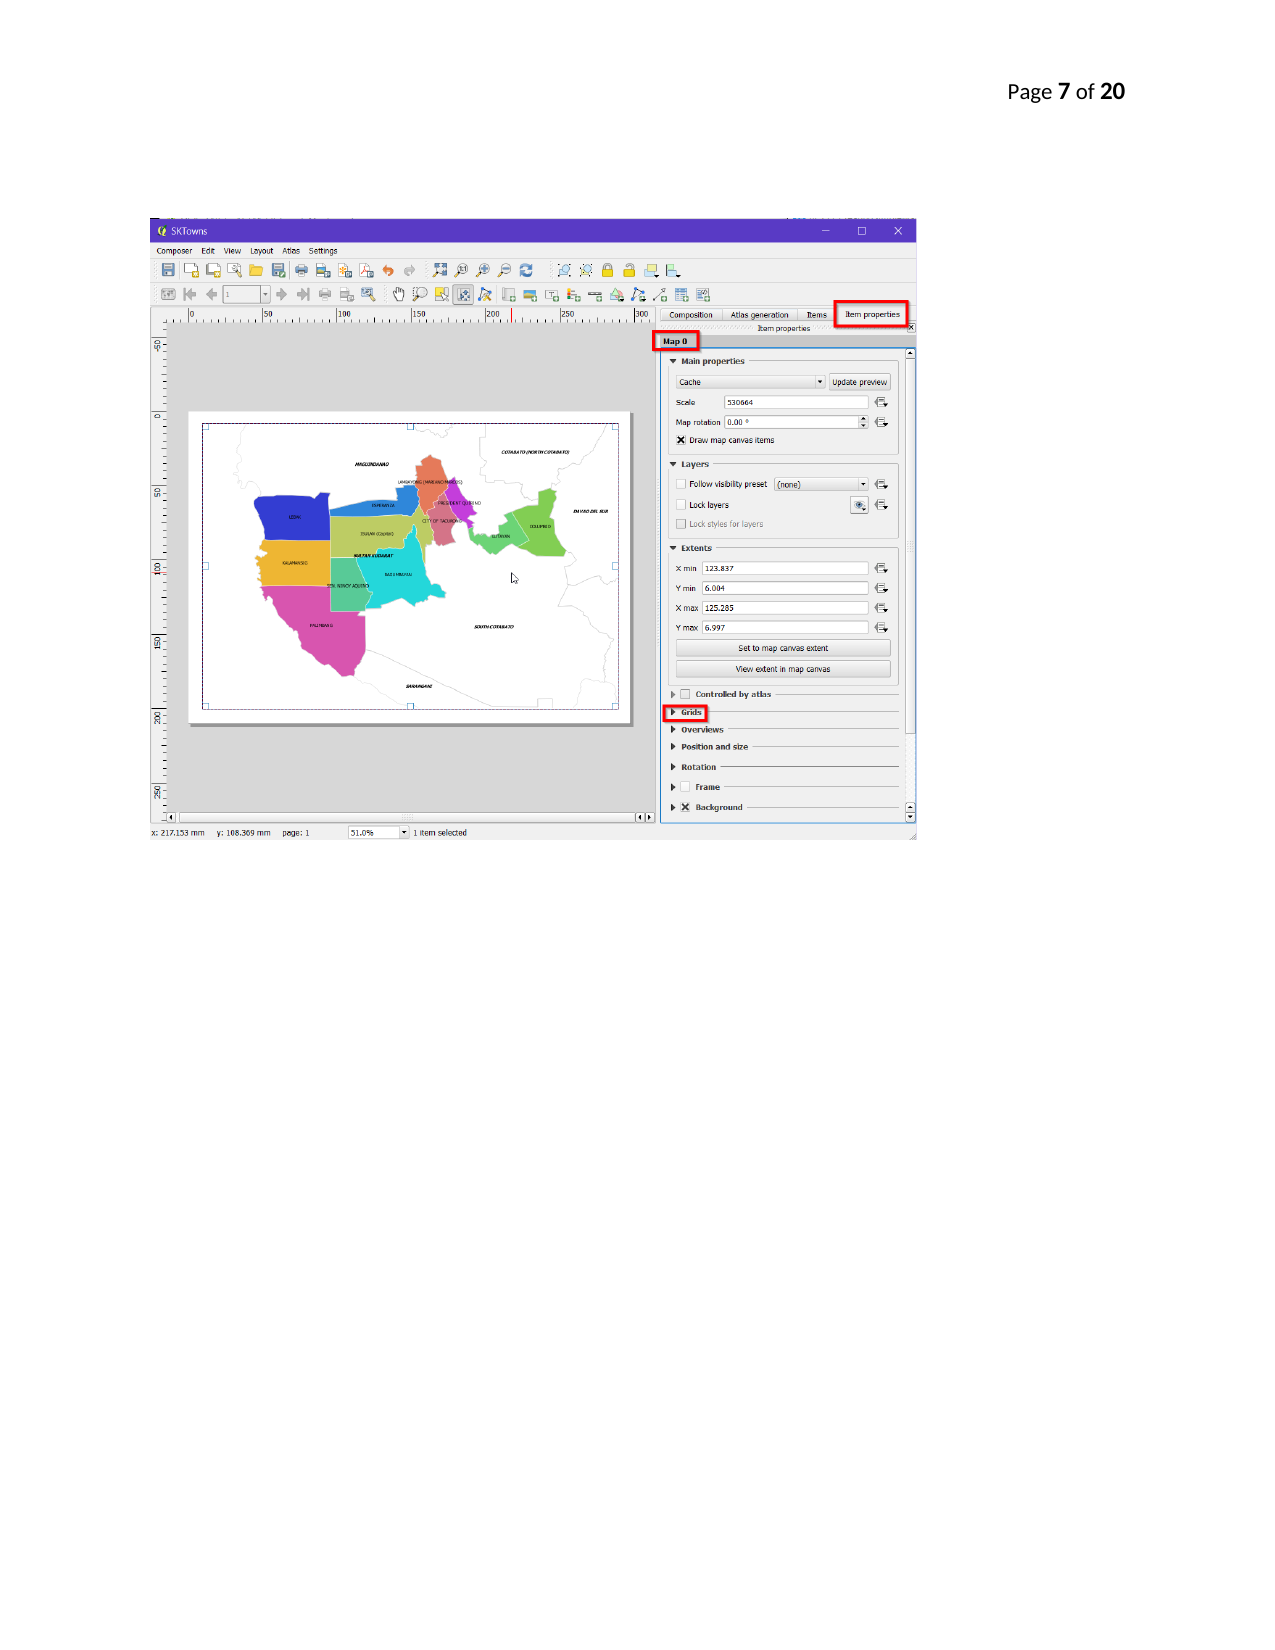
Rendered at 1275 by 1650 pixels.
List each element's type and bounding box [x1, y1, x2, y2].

picture [150, 218, 917, 840]
